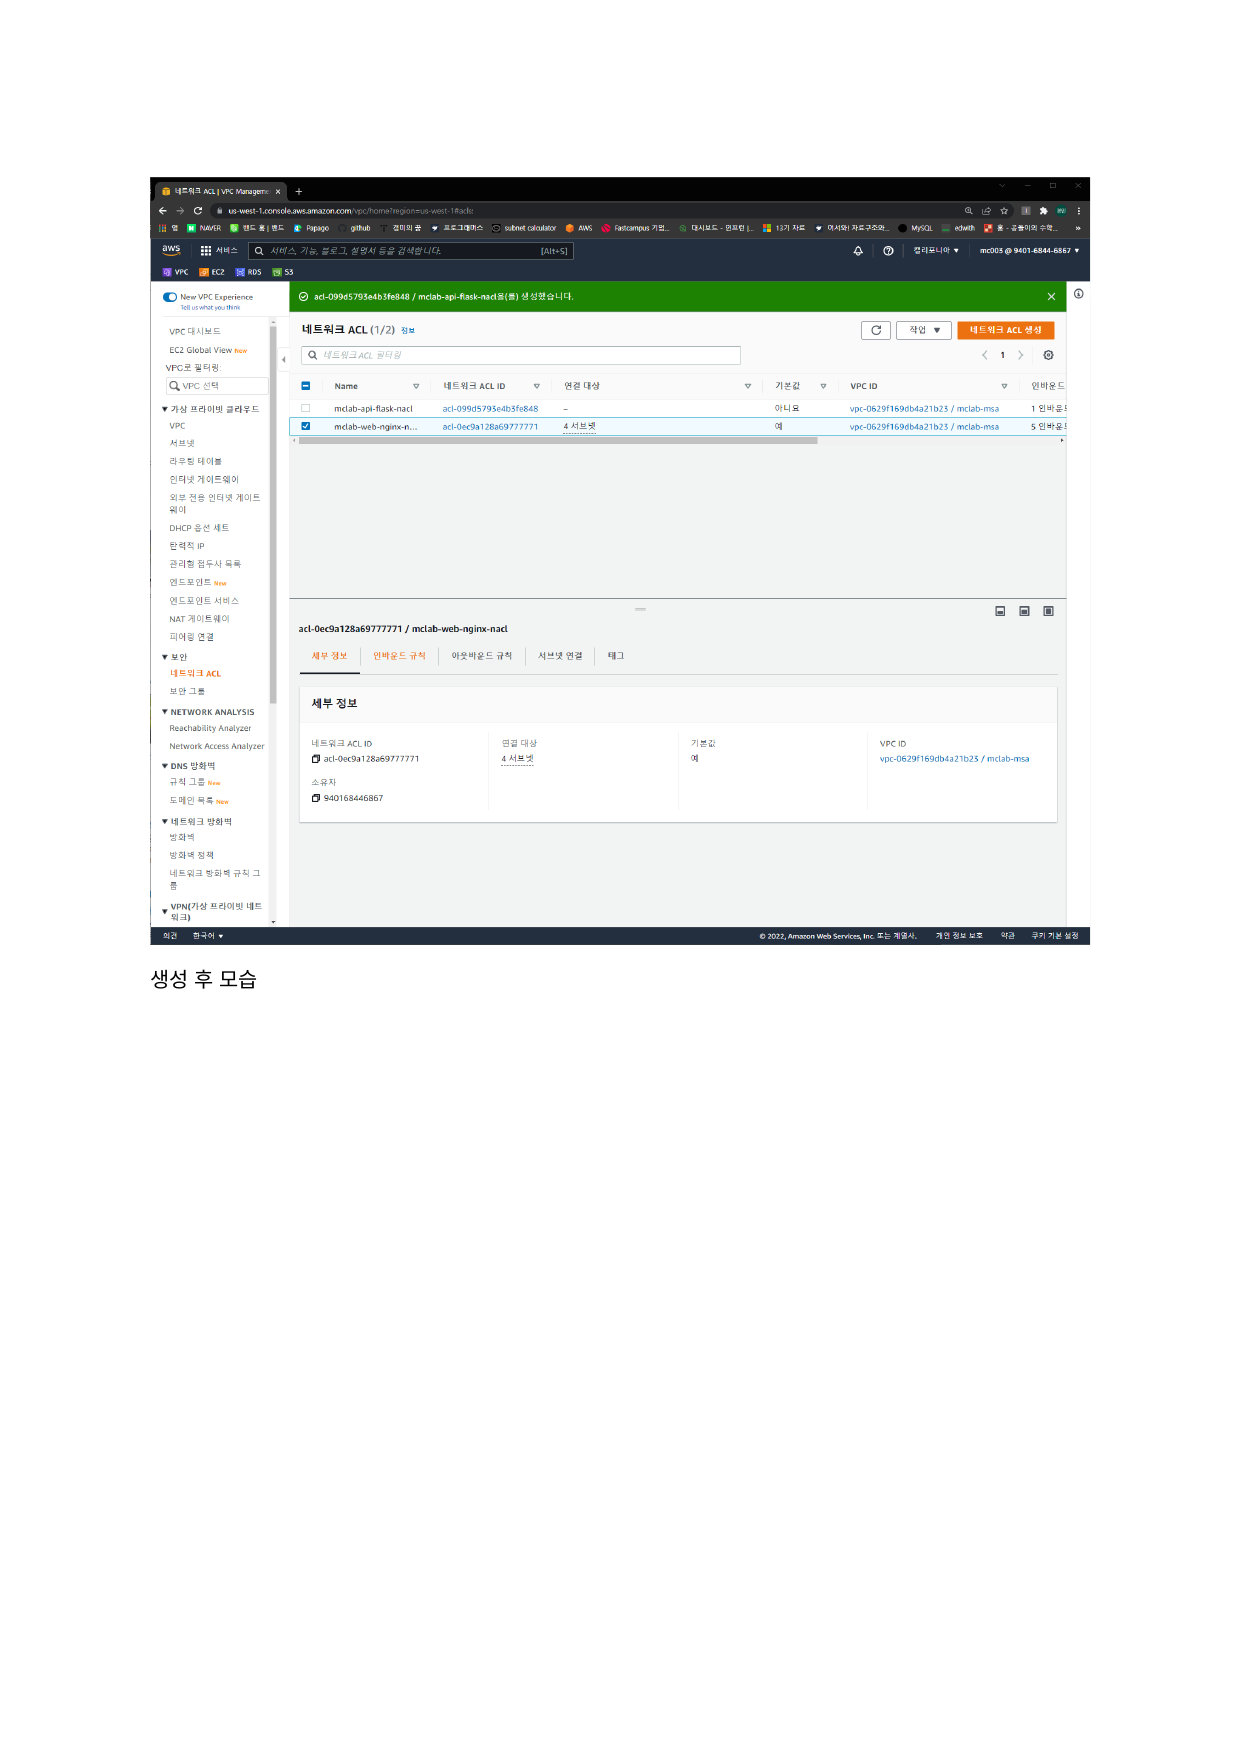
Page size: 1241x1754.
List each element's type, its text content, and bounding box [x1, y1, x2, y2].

text 생성 후 모습 [150, 963, 1090, 993]
picture [150, 177, 1091, 945]
